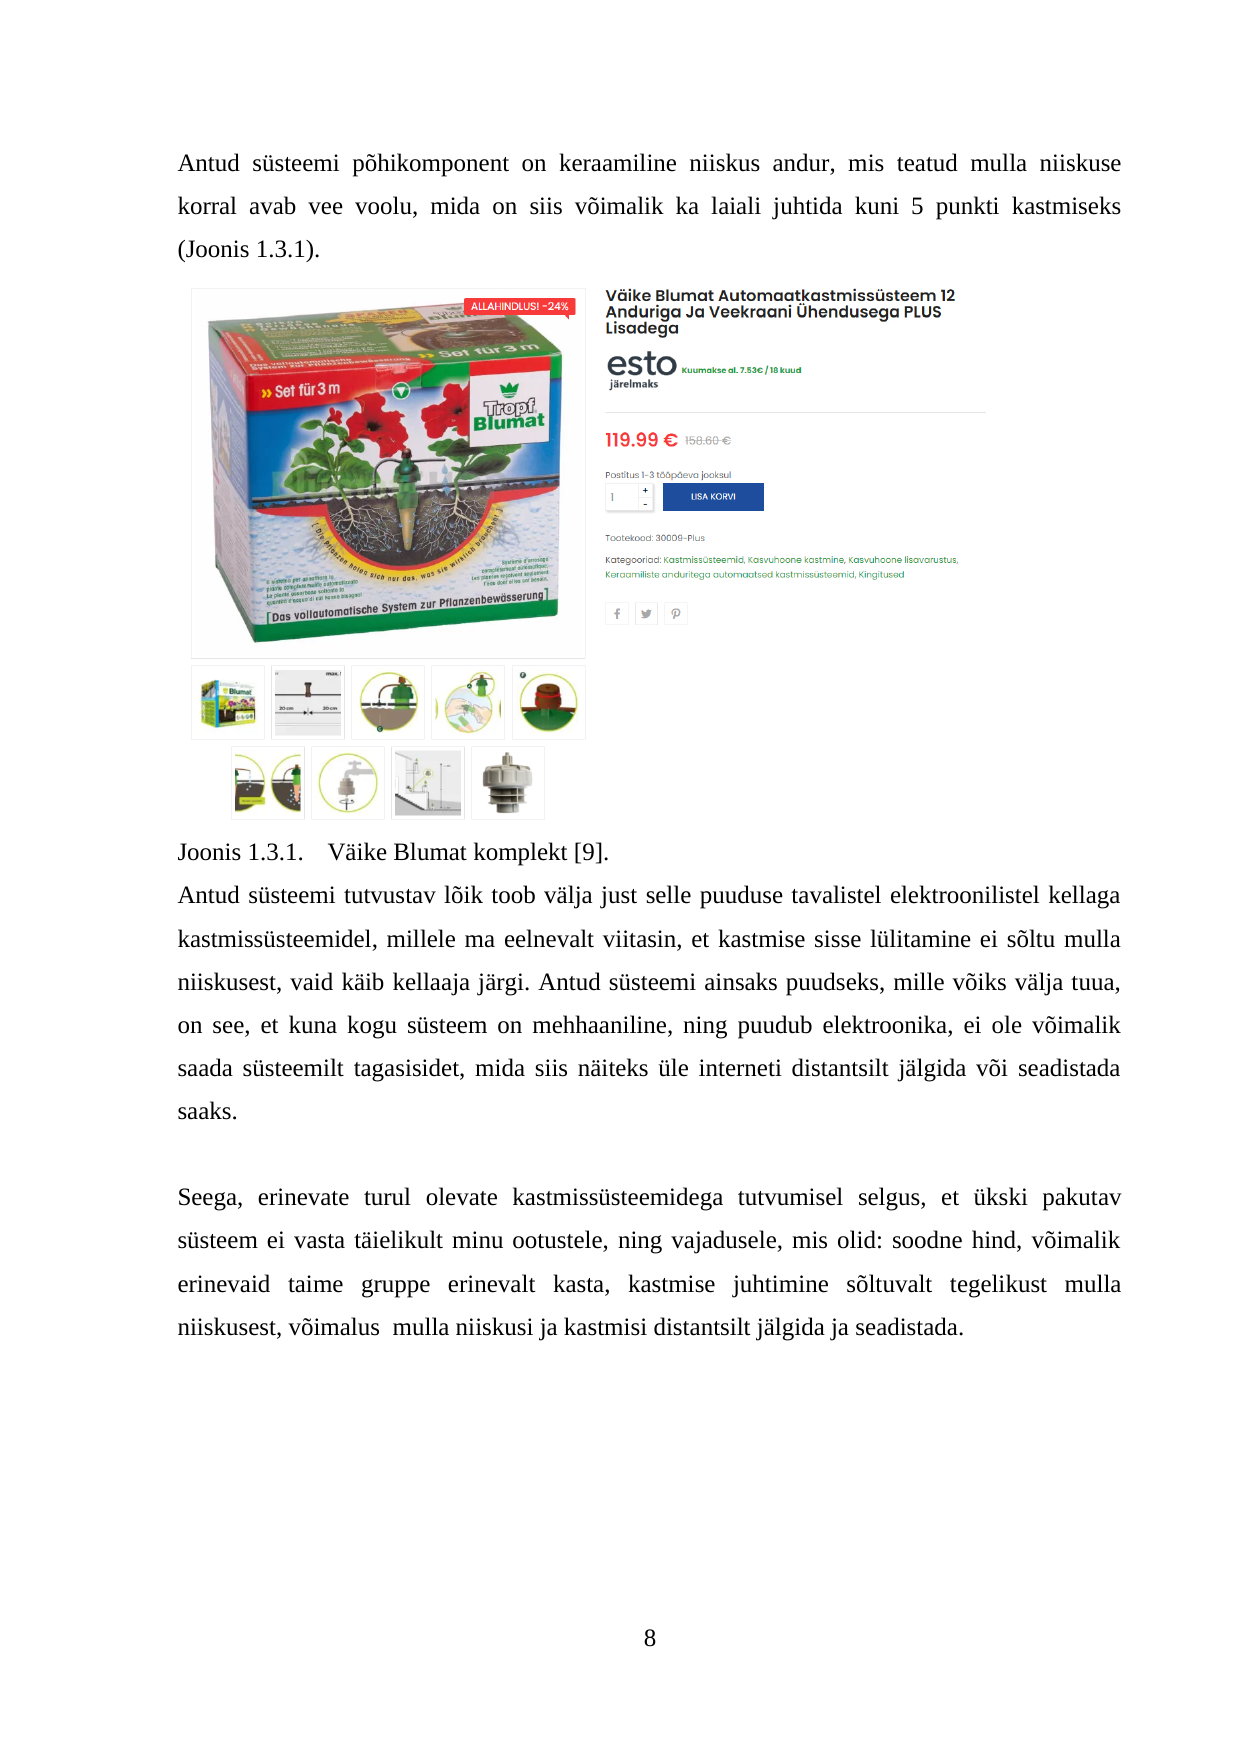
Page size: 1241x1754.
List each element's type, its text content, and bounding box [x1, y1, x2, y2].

text Antud süsteemi põhikomponent on keraamiline niiskus andur, mis teatud mulla niiskuse korral avab vee voolu, mida on siis võimalik ka laiali juhtida kuni 5 punkti kastmiseks (Joonis 1.3.1). [177, 148, 1122, 263]
text Seega, erinevate turul olevate kastmissüsteemidega tutvumisel selgus, et ükski pakutav süsteem ei vasta täielikult minu ootustele, ning vajadusele, mis olid: soodne hind, võimalik erinevaid taime gruppe erinevalt kasta, kastmise juhtimine sõltuvalt tegelikust mulla niiskusest, võimalus mulla niiskusi ja kastmisi distantsilt jälgida ja seadistada. [177, 1182, 1122, 1341]
text Antud süsteemi tutvustav lõik toob välja just selle puuduse tavalistel elektroonilistel kellaga kastmissüsteemidel, millele ma eelnevalt viitasin, et kastmise sisse lülitamine ei sõltu mulla niiskusest, vaid käib kellaaja järgi. Antud süsteemi ainsaks puudseks, mille võiks välja tuua, on see, et kuna kogu süsteem on mehhaaniline, ning puudub elektroonika, ei ole võimalik saada süsteemilt tagasisidet, mida siis näiteks üle interneti distantsilt jälgida või seadistada saaks. [177, 881, 1122, 1125]
picture [177, 277, 986, 824]
list Väike Blumat komplekt . [177, 837, 1122, 866]
